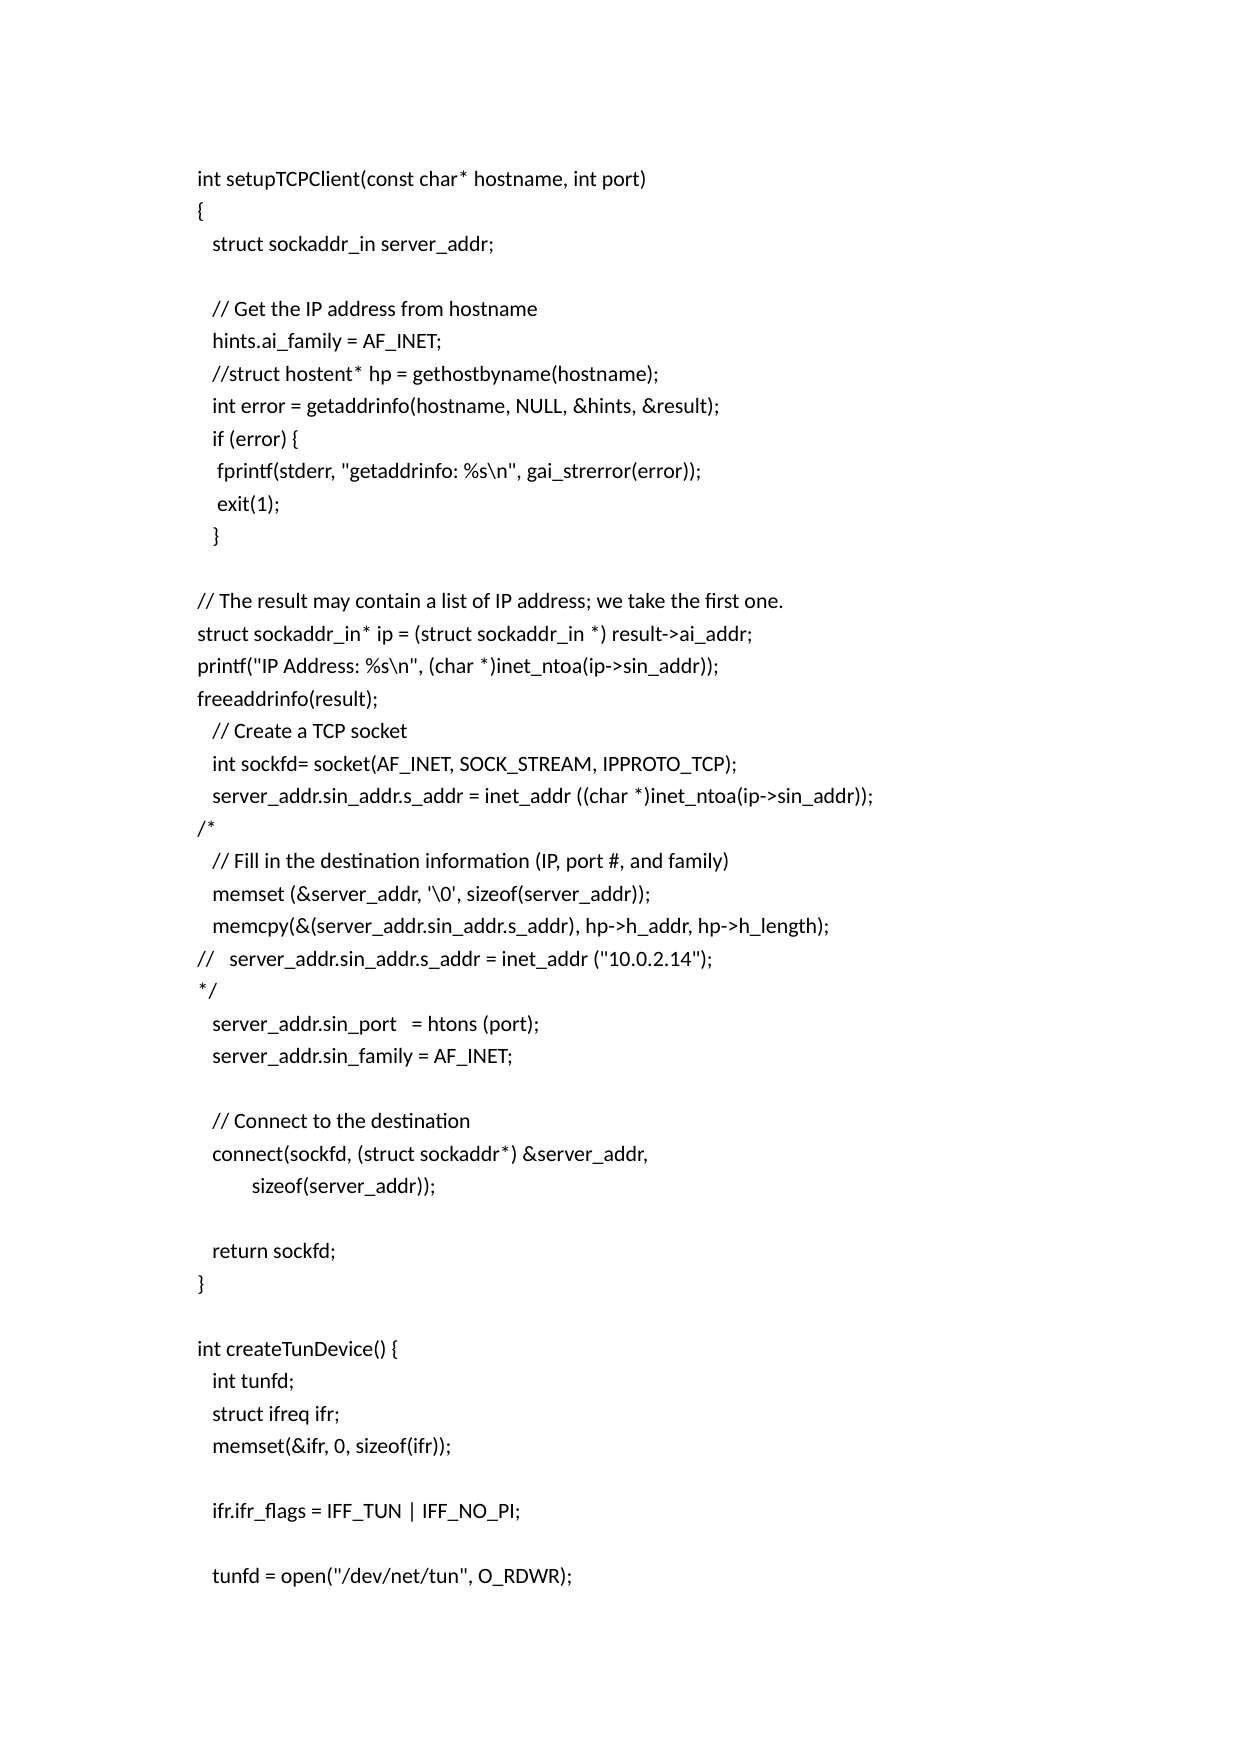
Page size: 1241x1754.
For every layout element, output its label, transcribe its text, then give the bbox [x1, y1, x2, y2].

text /* [187, 812, 1053, 844]
text } [187, 1267, 1053, 1299]
text int setupTCPClient(const char* hostname, int port) [187, 162, 1053, 194]
text if (error) { [187, 422, 1053, 454]
text printf("IP Address: %s\n", (char *)inet_ntoa(ip->sin_addr)); [187, 649, 1053, 682]
text fprintf(stderr, "getaddrinfo: %s\n", gai_strerror(error)); [187, 454, 1053, 487]
text // Get the IP address from hostname [187, 292, 1053, 324]
text server_addr.sin_family = AF_INET; [187, 1039, 1053, 1072]
text int tunfd; [187, 1364, 1053, 1397]
text // The result may contain a list of IP address; we take the first one. [187, 584, 1053, 617]
text return sockfd; [187, 1234, 1053, 1267]
text // server_addr.sin_addr.s_addr = inet_addr ("10.0.2.14"); [187, 942, 1053, 974]
text freeaddrinfo(result); [187, 682, 1053, 714]
text int sockfd= socket(AF_INET, SOCK_STREAM, IPPROTO_TCP); [187, 747, 1053, 779]
text struct ifreq ifr; [187, 1397, 1053, 1429]
text memset (&server_addr, '\0', sizeof(server_addr)); [187, 877, 1053, 909]
text connect(sockfd, (struct sockaddr*) &server_addr, [187, 1137, 1053, 1169]
text // Connect to the destination [187, 1104, 1053, 1137]
text struct sockaddr_in* ip = (struct sockaddr_in *) result->ai_addr; [187, 617, 1053, 649]
text exit(1); [187, 487, 1053, 519]
text server_addr.sin_addr.s_addr = inet_addr ((char *)inet_ntoa(ip->sin_addr)); [187, 779, 1053, 812]
text sizeof(server_addr)); [187, 1169, 1053, 1202]
text int error = getaddrinfo(hostname, NULL, &hints, &result); [187, 389, 1053, 422]
text // Create a TCP socket [187, 714, 1053, 747]
text struct sockaddr_in server_addr; [187, 227, 1053, 259]
text hints.ai_family = AF_INET; [187, 324, 1053, 357]
text // Fill in the destination information (IP, port #, and family) [187, 844, 1053, 877]
text tunfd = open("/dev/net/tun", O_RDWR); [187, 1559, 1053, 1592]
text memset(&ifr, 0, sizeof(ifr)); [187, 1429, 1053, 1462]
text */ [187, 974, 1053, 1007]
text } [187, 519, 1053, 552]
text int createTunDevice() { [187, 1332, 1053, 1364]
text ifr.ifr_flags = IFF_TUN | IFF_NO_PI; [187, 1494, 1053, 1527]
text memcpy(&(server_addr.sin_addr.s_addr), hp->h_addr, hp->h_length); [187, 909, 1053, 942]
text server_addr.sin_port = htons (port); [187, 1007, 1053, 1039]
text { [187, 194, 1053, 227]
text //struct hostent* hp = gethostbyname(hostname); [187, 357, 1053, 389]
